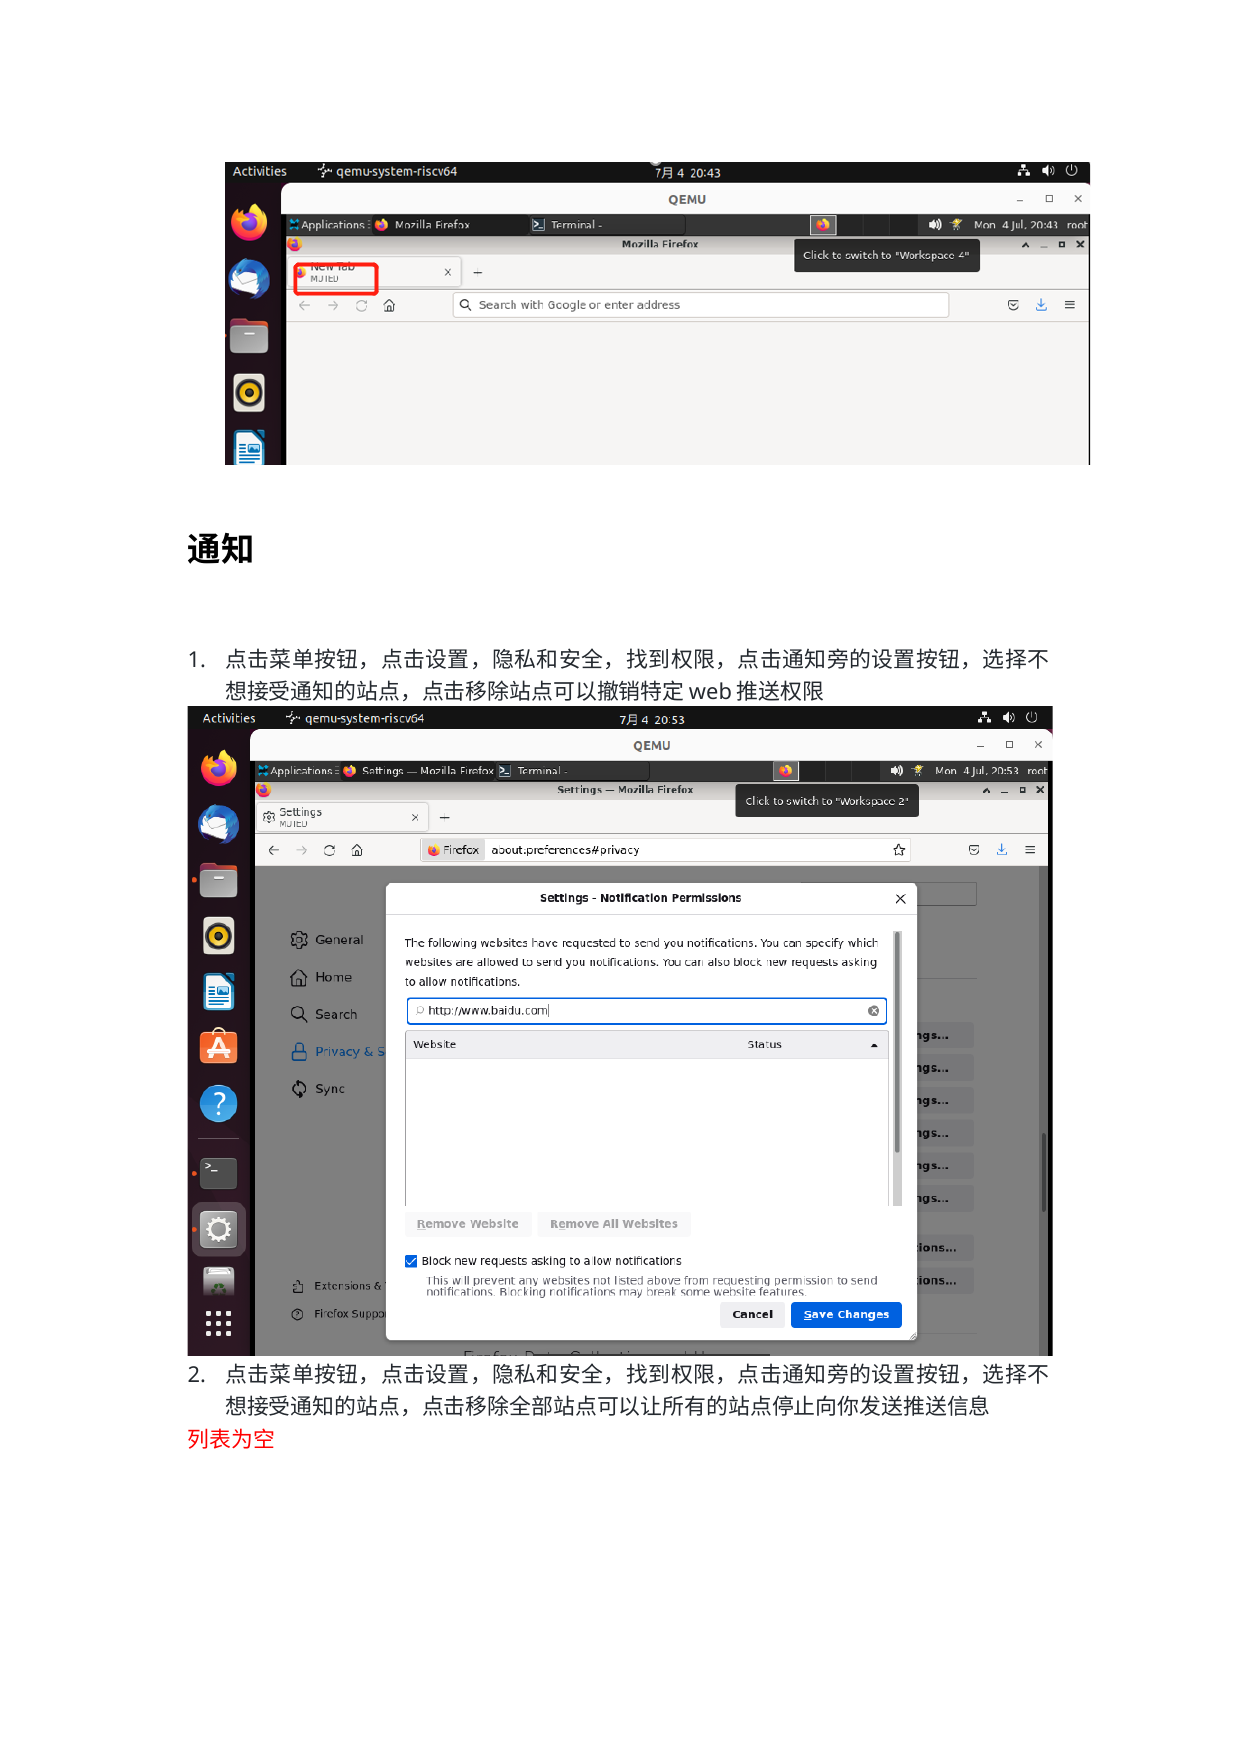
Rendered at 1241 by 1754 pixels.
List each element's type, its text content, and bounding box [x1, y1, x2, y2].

picture [187, 706, 1053, 1356]
picture [225, 162, 1091, 465]
subtitle 通知 [187, 514, 1053, 579]
list 点击菜单按钮，点击设置，隐私和安全，找到权限，点击通知旁的设置按钮，选择不想接受通知的站点，点击移除站点可以撤销特定web推送权限 [187, 641, 1053, 706]
list 点击菜单按钮，点击设置，隐私和安全，找到权限，点击通知旁的设置按钮，选择不想接受通知的站点，点击移除全部站点可以让所有的站点停止向你发送推送信息 [187, 1356, 1053, 1421]
text 列表为空 [187, 1421, 1053, 1454]
